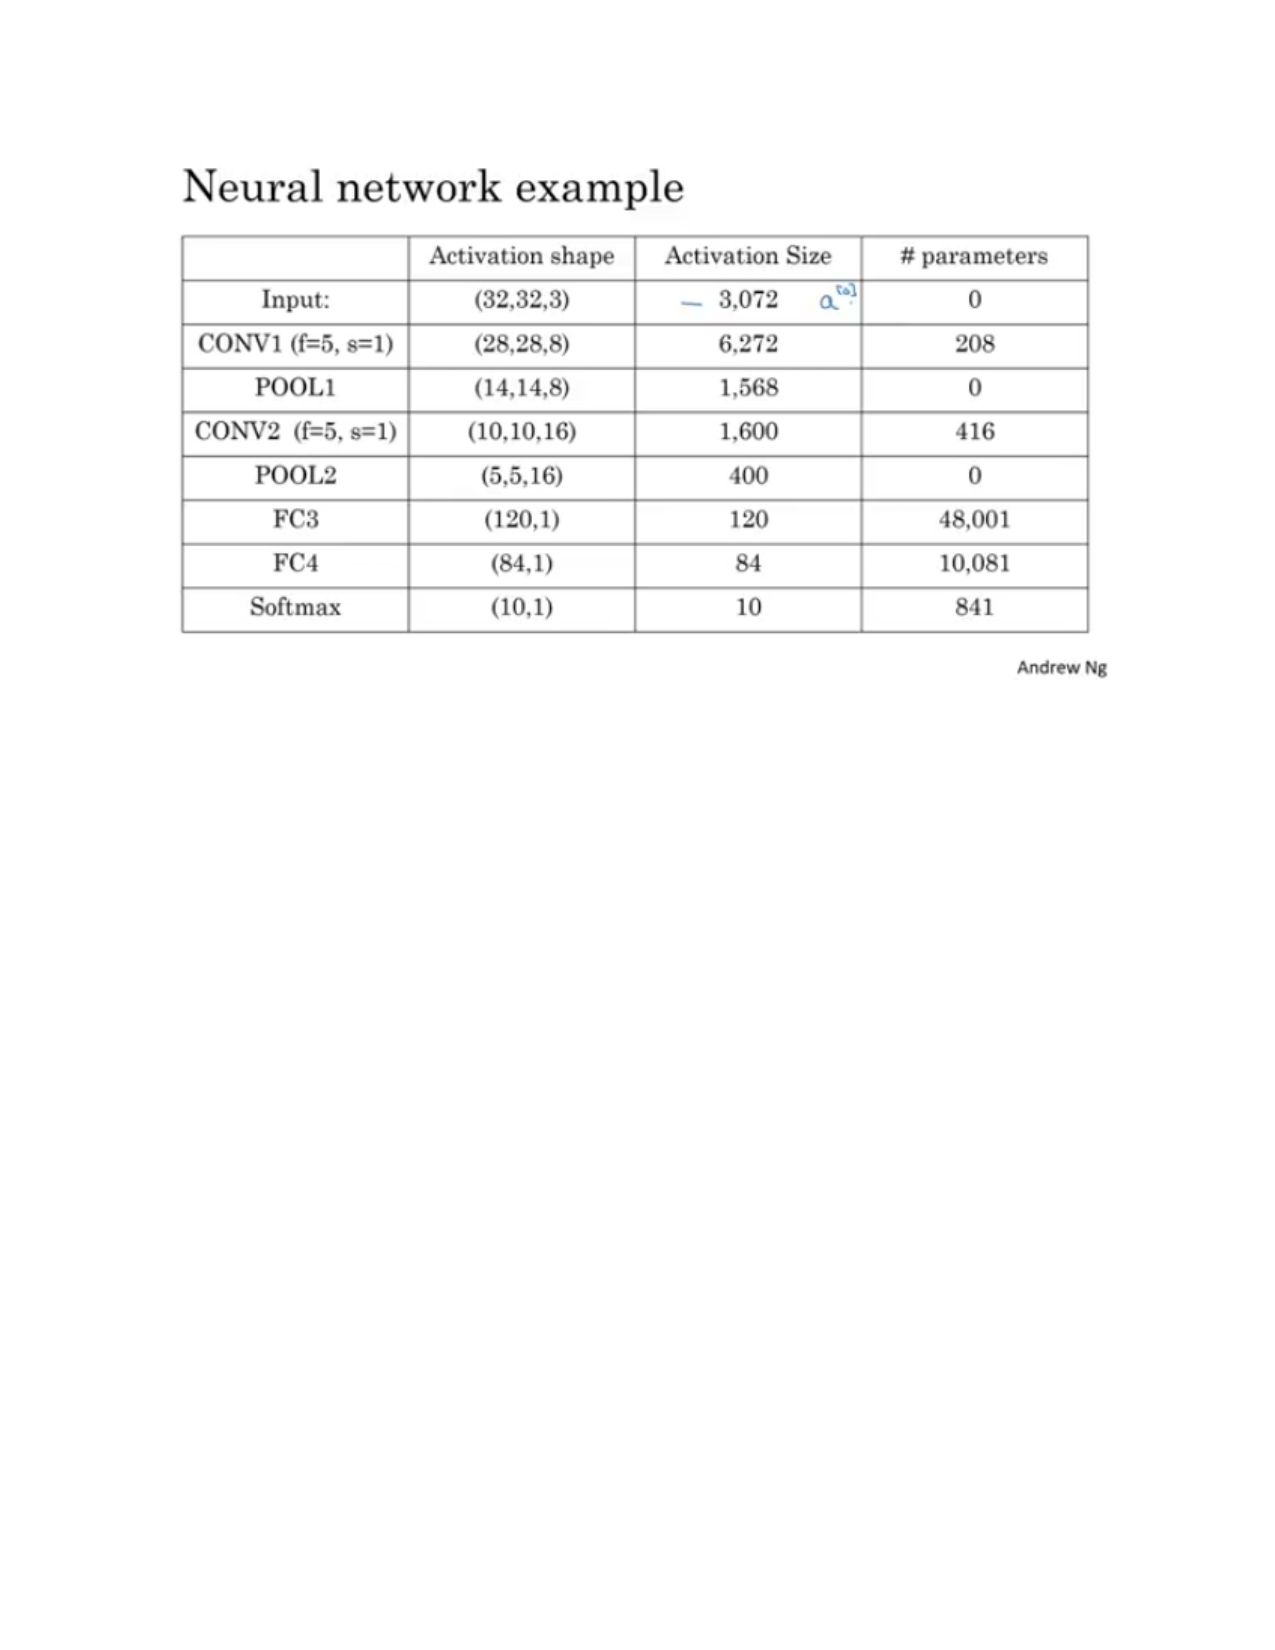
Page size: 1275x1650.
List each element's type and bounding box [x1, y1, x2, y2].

picture [150, 150, 1125, 680]
